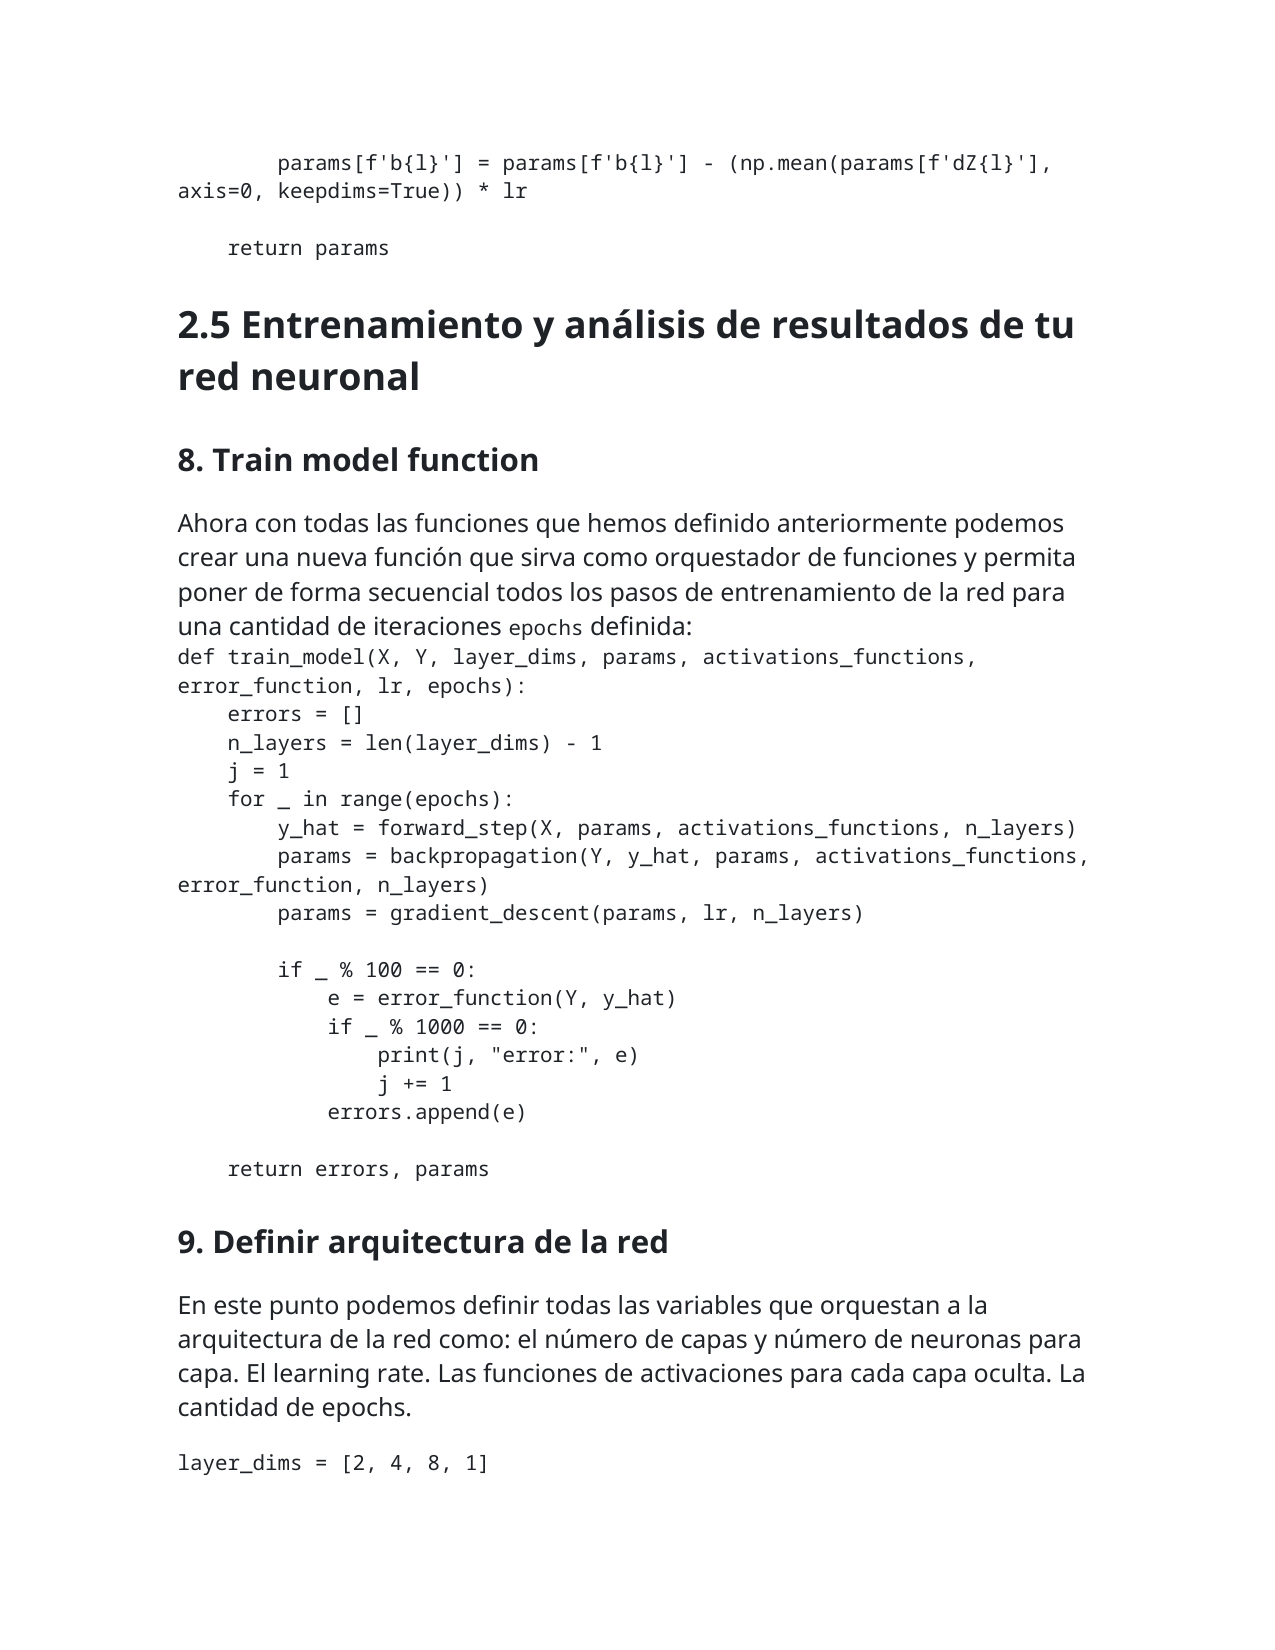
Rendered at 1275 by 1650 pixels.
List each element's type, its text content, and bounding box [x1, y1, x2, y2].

text En este punto podemos definir todas las variables que orquestan a la arquitectura de la red como: el número de capas y número de neuronas para capa. El learning rate. Las funciones de activaciones para cada capa oculta. La cantidad de epochs. [177, 1287, 1098, 1423]
text y_hat = forward_step(X, params, activations_functions, n_layers) [177, 813, 1098, 841]
text j += 1 [177, 1069, 1098, 1097]
text return errors, params [177, 1154, 1098, 1182]
text def train_model(X, Y, layer_dims, params, activations_functions, error_function, lr, epochs): [177, 642, 1098, 699]
text if _ % 100 == 0: [177, 955, 1098, 983]
text params = gradient_descent(params, lr, n_layers) [177, 898, 1098, 927]
text for _ in range(epochs): [177, 784, 1098, 813]
text params = backpropagation(Y, y_hat, params, activations_functions, error_function, n_layers) [177, 841, 1098, 898]
text if _ % 1000 == 0: [177, 1012, 1098, 1040]
text print(j, "error:", e) [177, 1040, 1098, 1069]
text layer_dims = [2, 4, 8, 1] [177, 1448, 1098, 1477]
text j = 1 [177, 756, 1098, 784]
text 9. Definir arquitectura de la red [177, 1220, 1098, 1262]
text params[f'b{l}'] = params[f'b{l}'] - (np.mean(params[f'dZ{l}'], axis=0, keepdims=True)) * lr [177, 148, 1098, 204]
text Ahora con todas las funciones que hemos definido anteriormente podemos crear una nueva función que sirva como orquestador de funciones y permita poner de forma secuencial todos los pasos de entrenamiento de la red para una cantidad de iteraciones epochs definida: [177, 506, 1098, 642]
text e = error_function(Y, y_hat) [177, 983, 1098, 1012]
text 8. Train model function [177, 438, 1098, 481]
text errors.append(e) [177, 1097, 1098, 1126]
text 2.5 Entrenamiento y análisis de resultados de tu red neuronal [177, 299, 1098, 401]
text return params [177, 233, 1098, 261]
text errors = [] [177, 699, 1098, 728]
text n_layers = len(layer_dims) - 1 [177, 728, 1098, 756]
